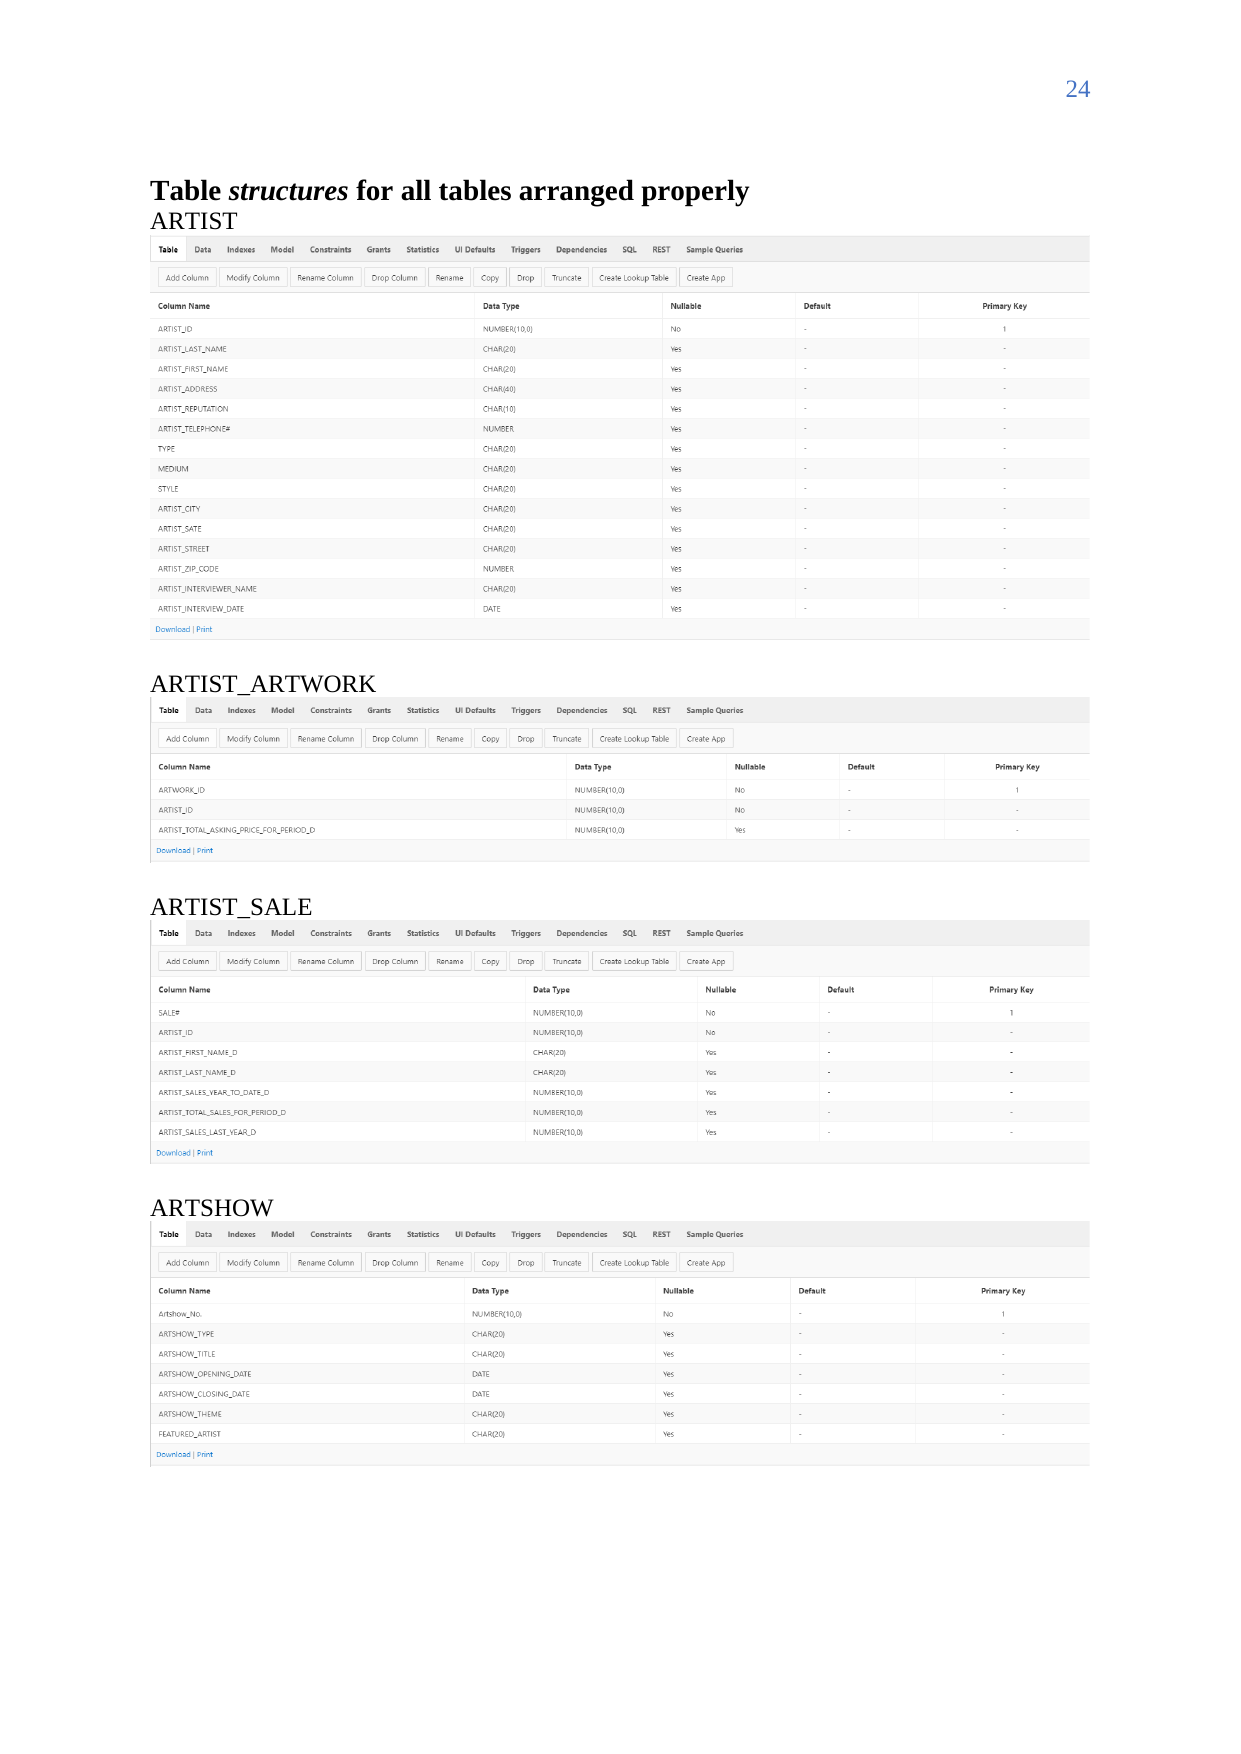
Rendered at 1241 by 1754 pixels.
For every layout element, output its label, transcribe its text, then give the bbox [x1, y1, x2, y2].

text ARTIST_ARTWORK [150, 669, 1090, 697]
picture [150, 235, 1090, 641]
text ARTIST [150, 206, 1090, 235]
text ARTSHOW [150, 1193, 1090, 1221]
picture [150, 697, 1090, 863]
text ARTIST_SALE [150, 892, 1090, 920]
text Table structures for all tables arranged properly [150, 173, 1090, 206]
picture [150, 1221, 1090, 1467]
picture [150, 920, 1090, 1164]
